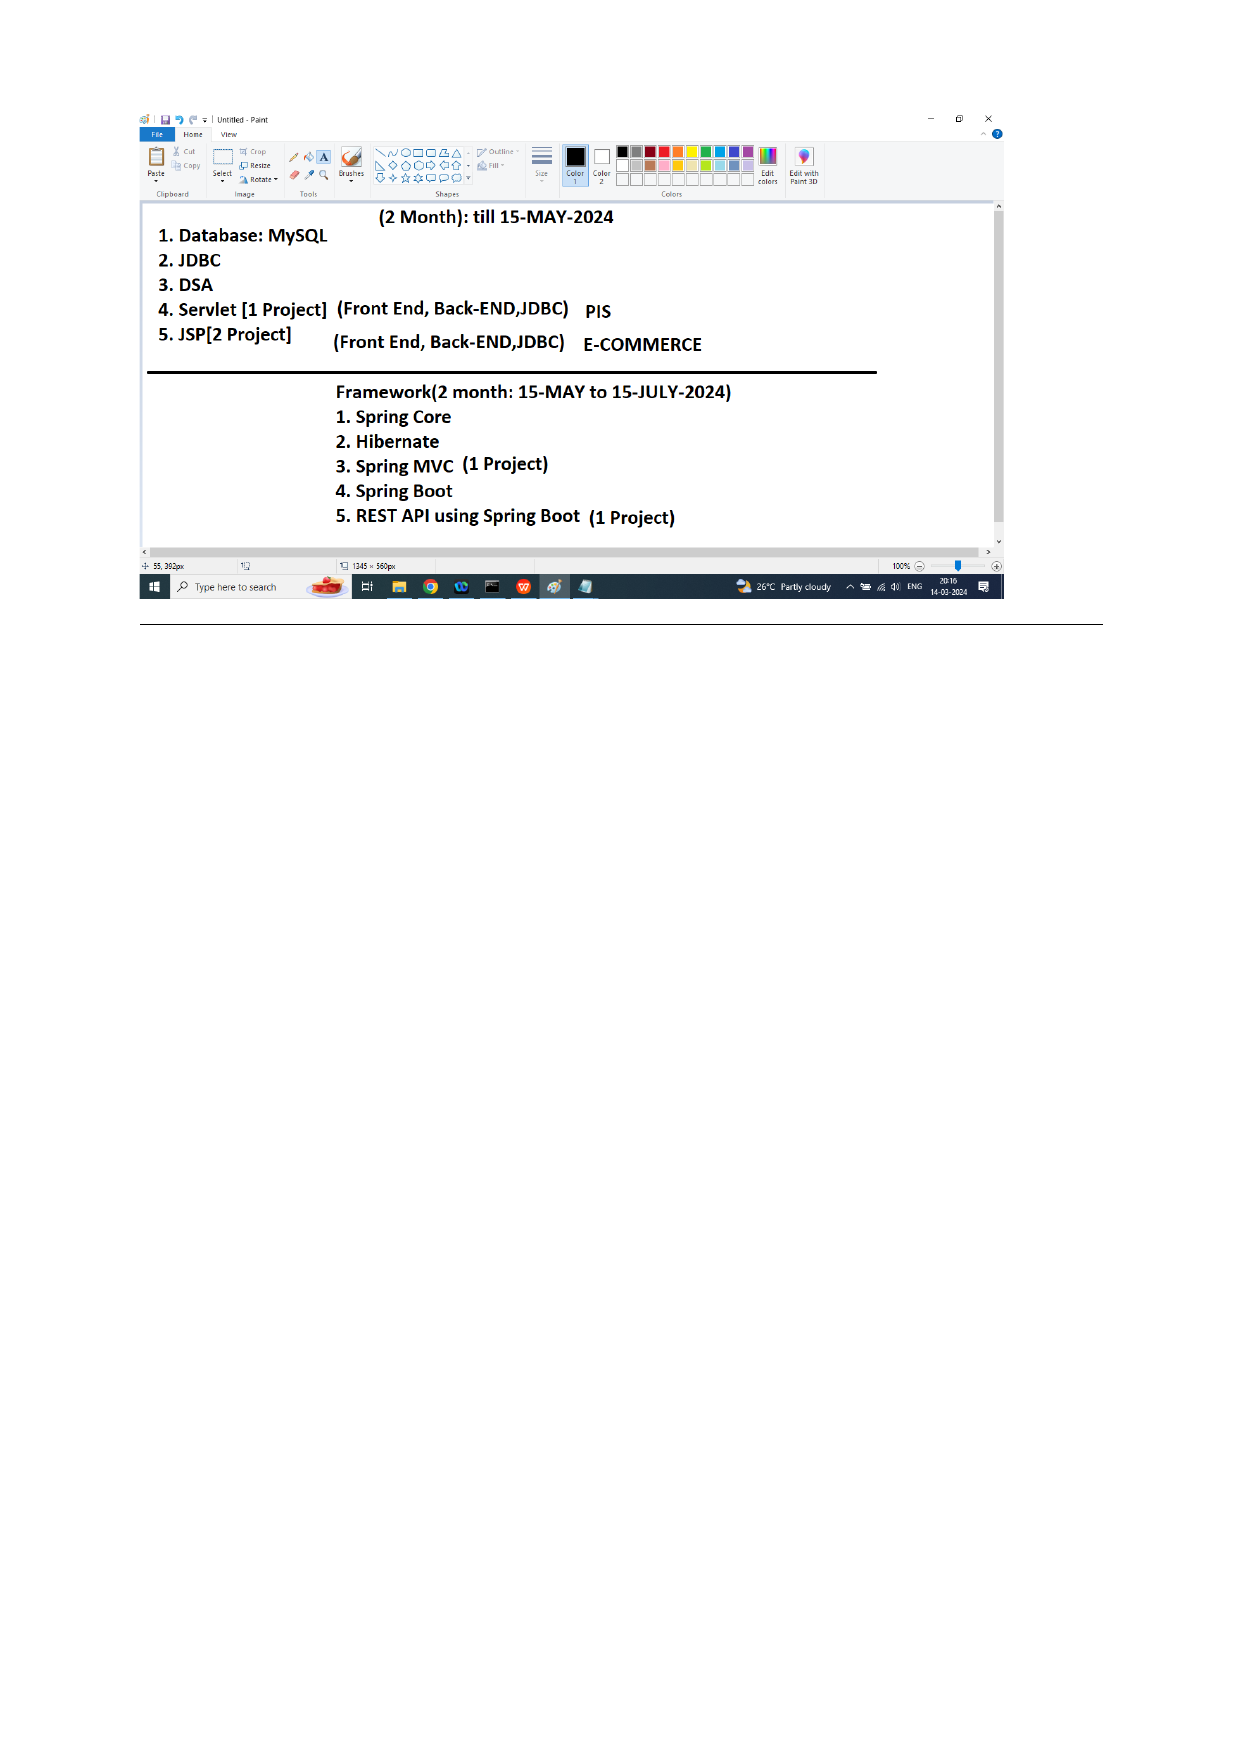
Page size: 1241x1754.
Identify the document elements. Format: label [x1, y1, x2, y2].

picture [139, 112, 1004, 599]
